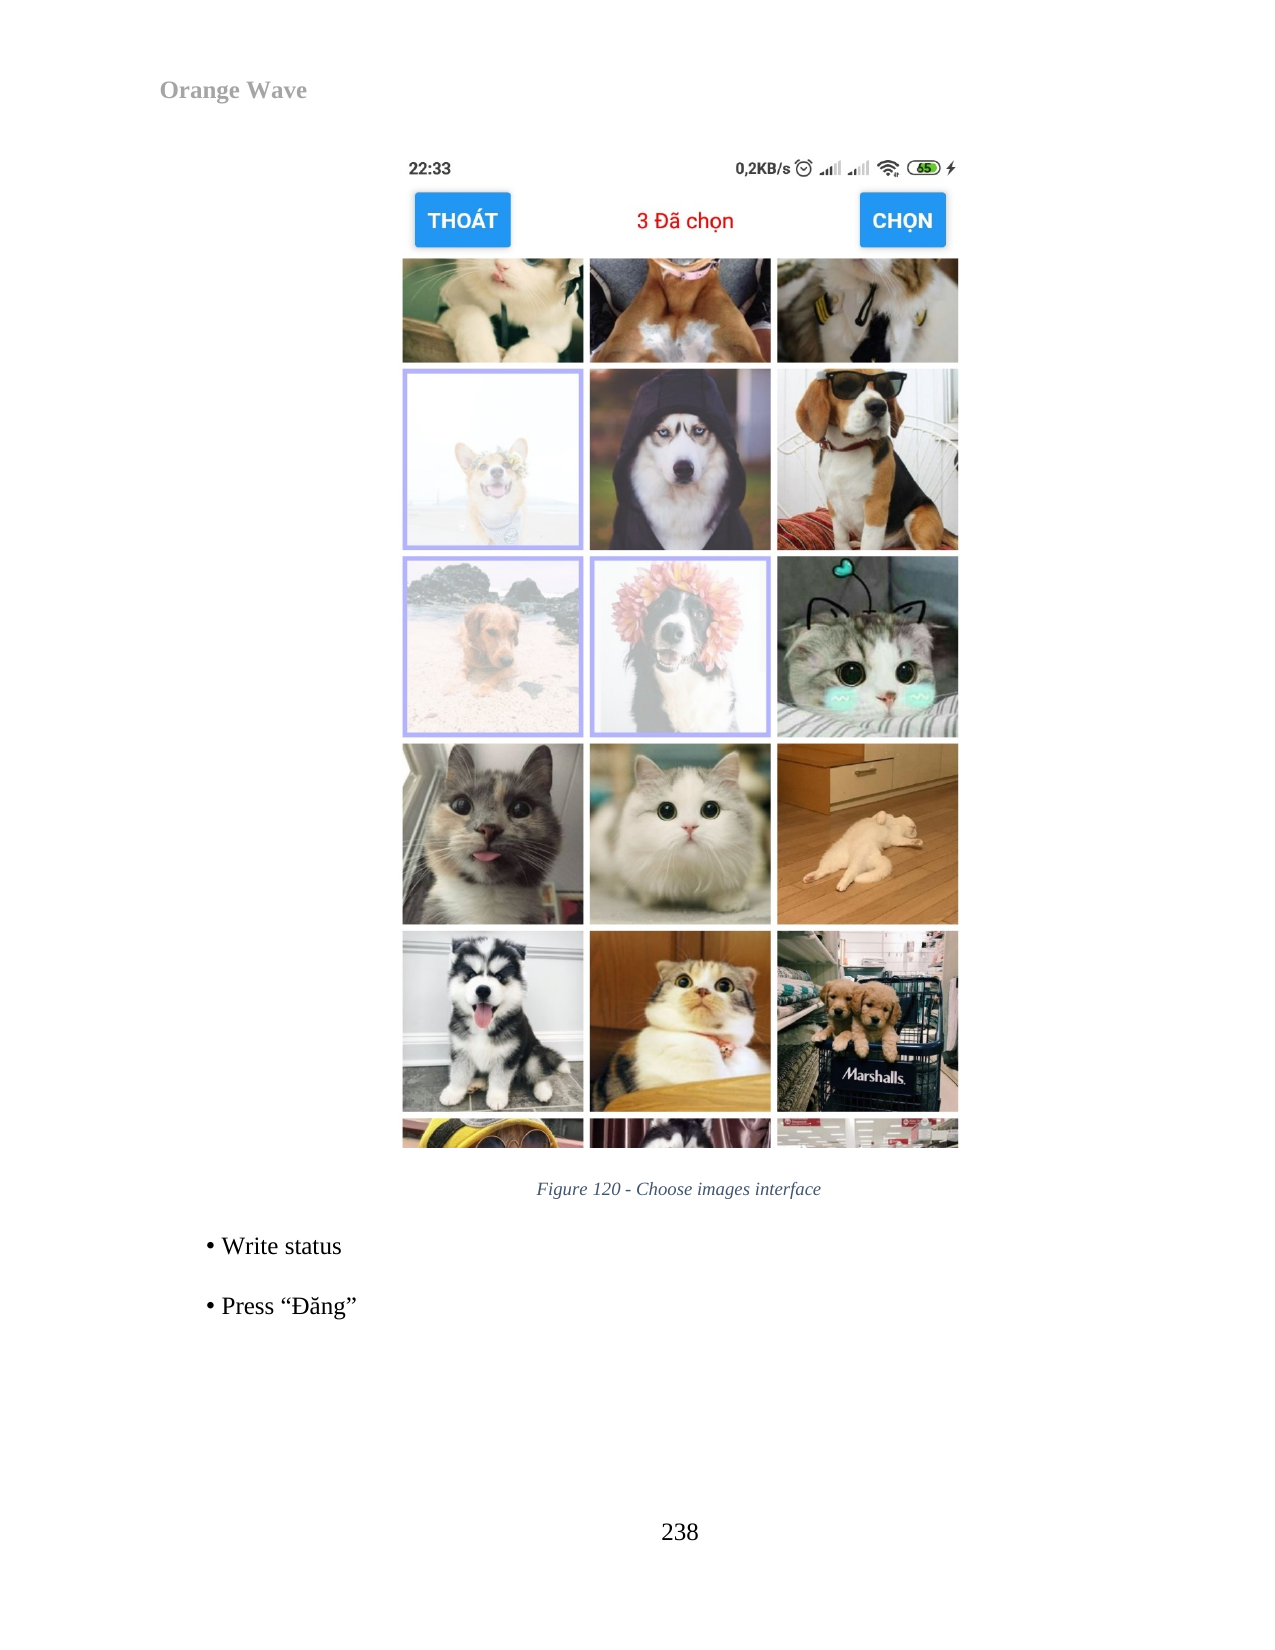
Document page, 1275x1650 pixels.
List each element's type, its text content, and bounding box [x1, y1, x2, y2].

picture [399, 150, 961, 1148]
text Figure 120 - Choose images interface [159, 1178, 1200, 1200]
text Write status [159, 1231, 1200, 1260]
text Press “Đăng” [159, 1291, 1200, 1320]
